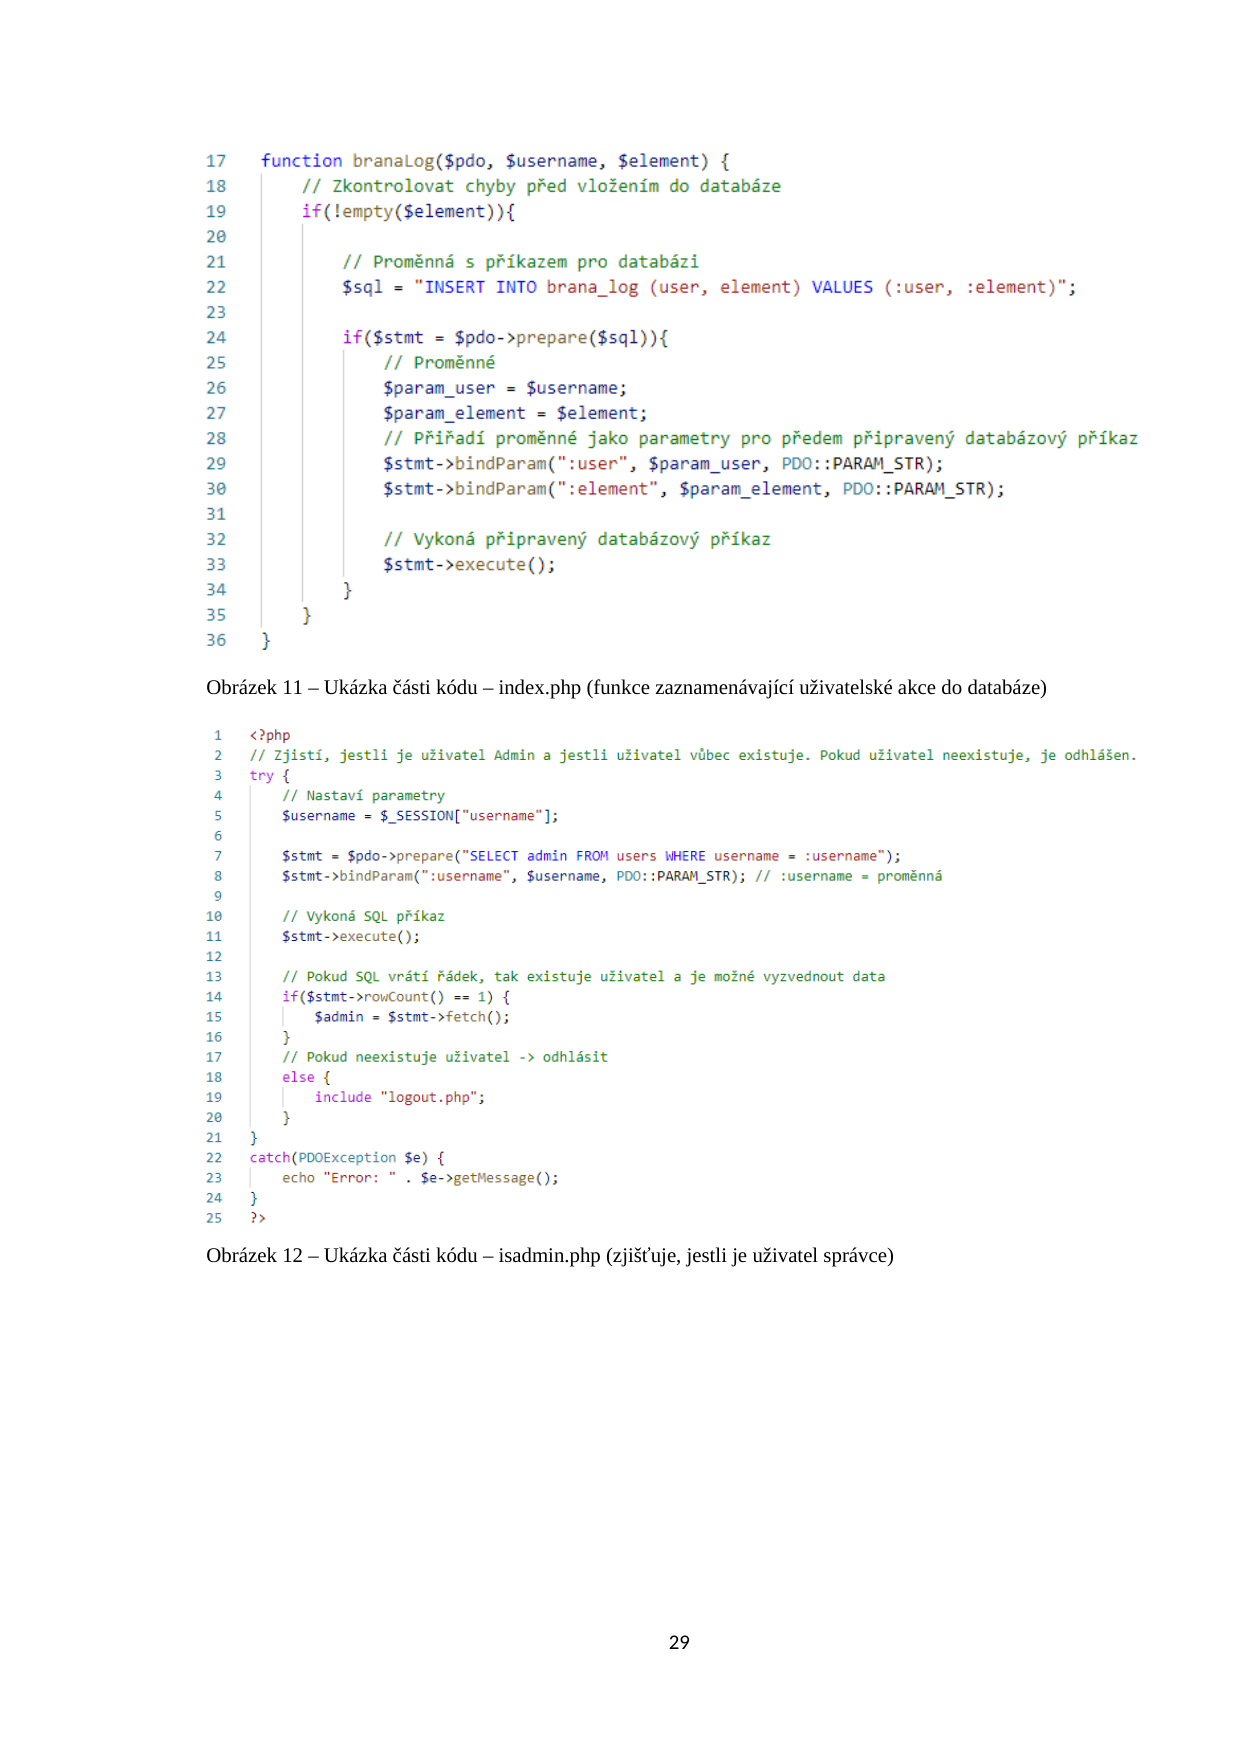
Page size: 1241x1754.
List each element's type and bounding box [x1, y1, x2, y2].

picture [176, 147, 1152, 654]
picture [184, 724, 1160, 1229]
